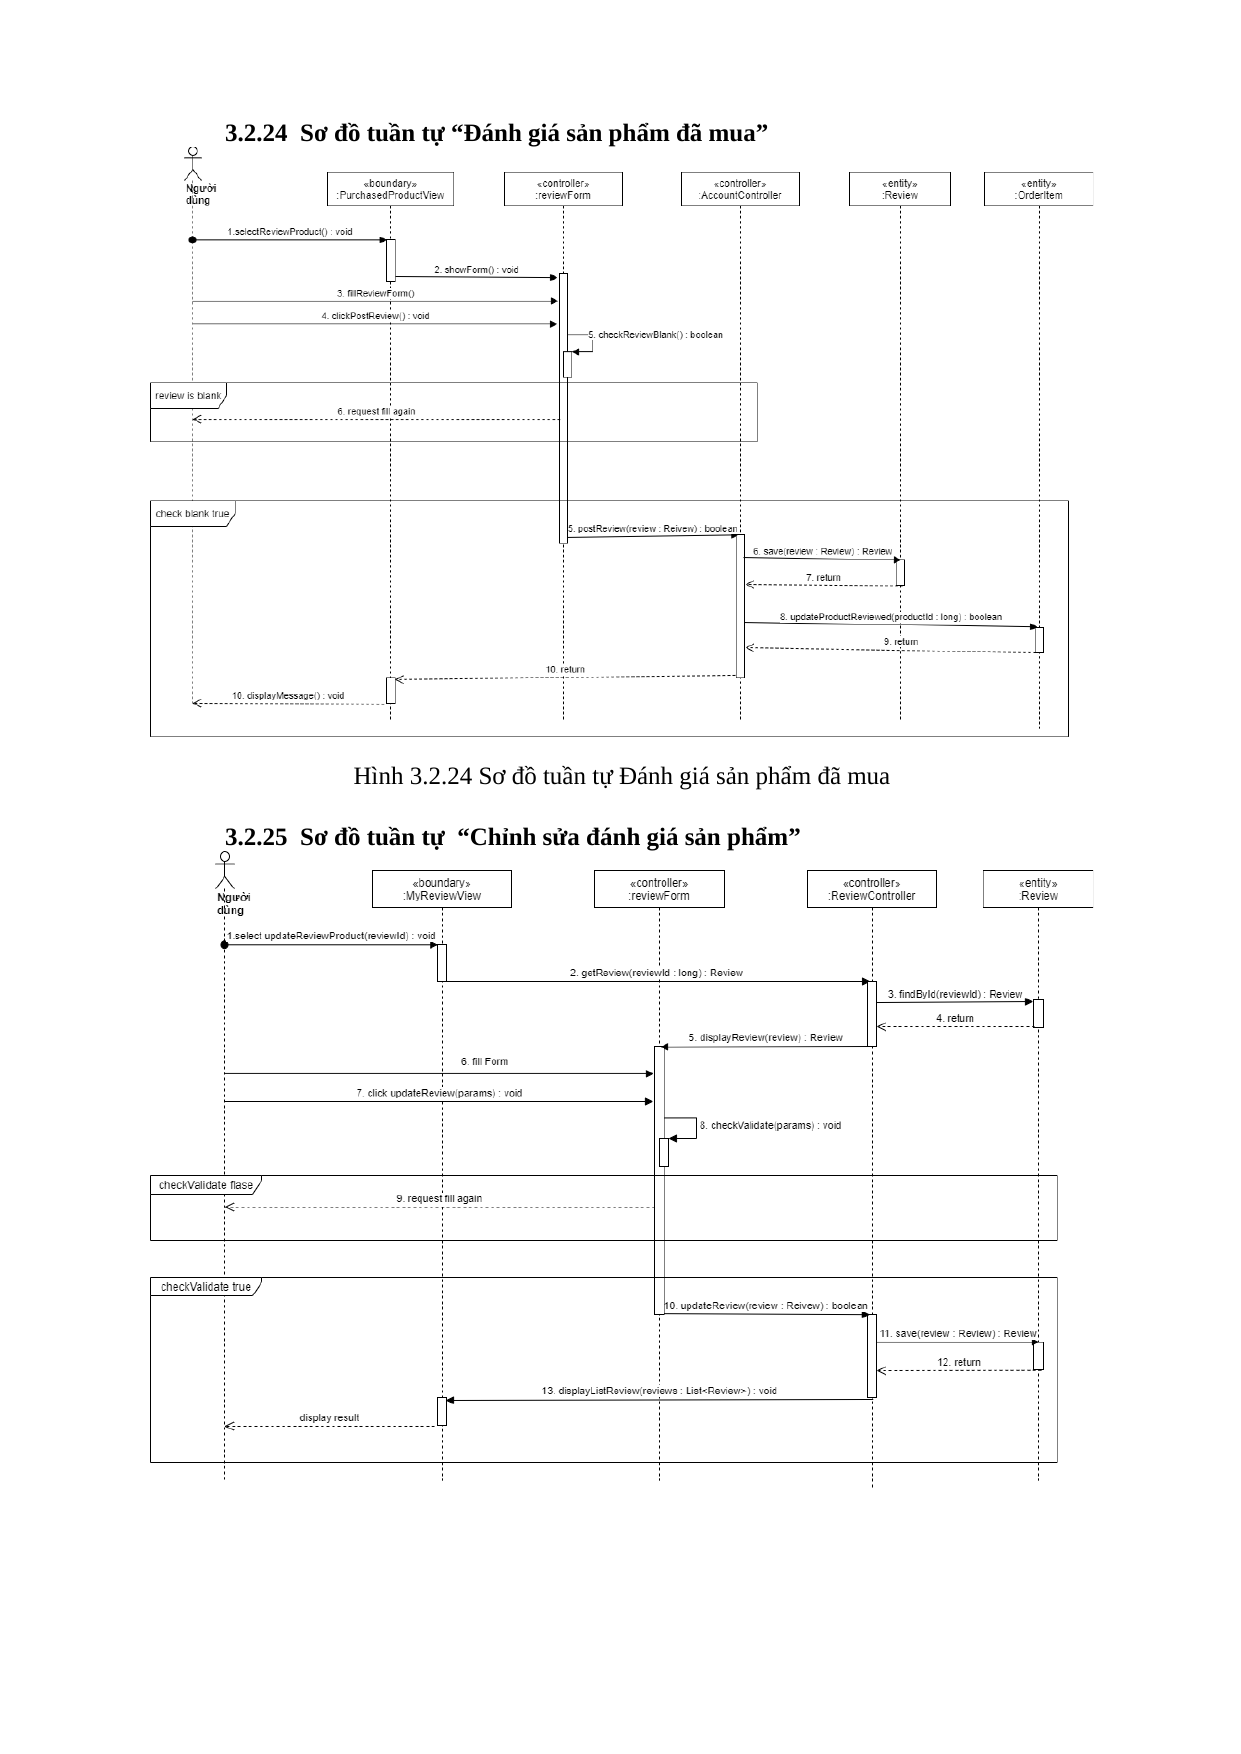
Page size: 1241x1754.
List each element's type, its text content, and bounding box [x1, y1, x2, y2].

picture [150, 147, 1094, 737]
picture [150, 851, 1094, 1490]
subtitle 3.2.25 Sơ đồ tuần tự “Chỉnh sửa đánh giá sản phẩm” [150, 822, 1094, 851]
subtitle 3.2.24 Sơ đồ tuần tự “Đánh giá sản phẩm đã mua” [150, 118, 1094, 147]
text Hình 3.2.24 Sơ đồ tuần tự Đánh giá sản phẩm đã mua [150, 761, 1094, 789]
